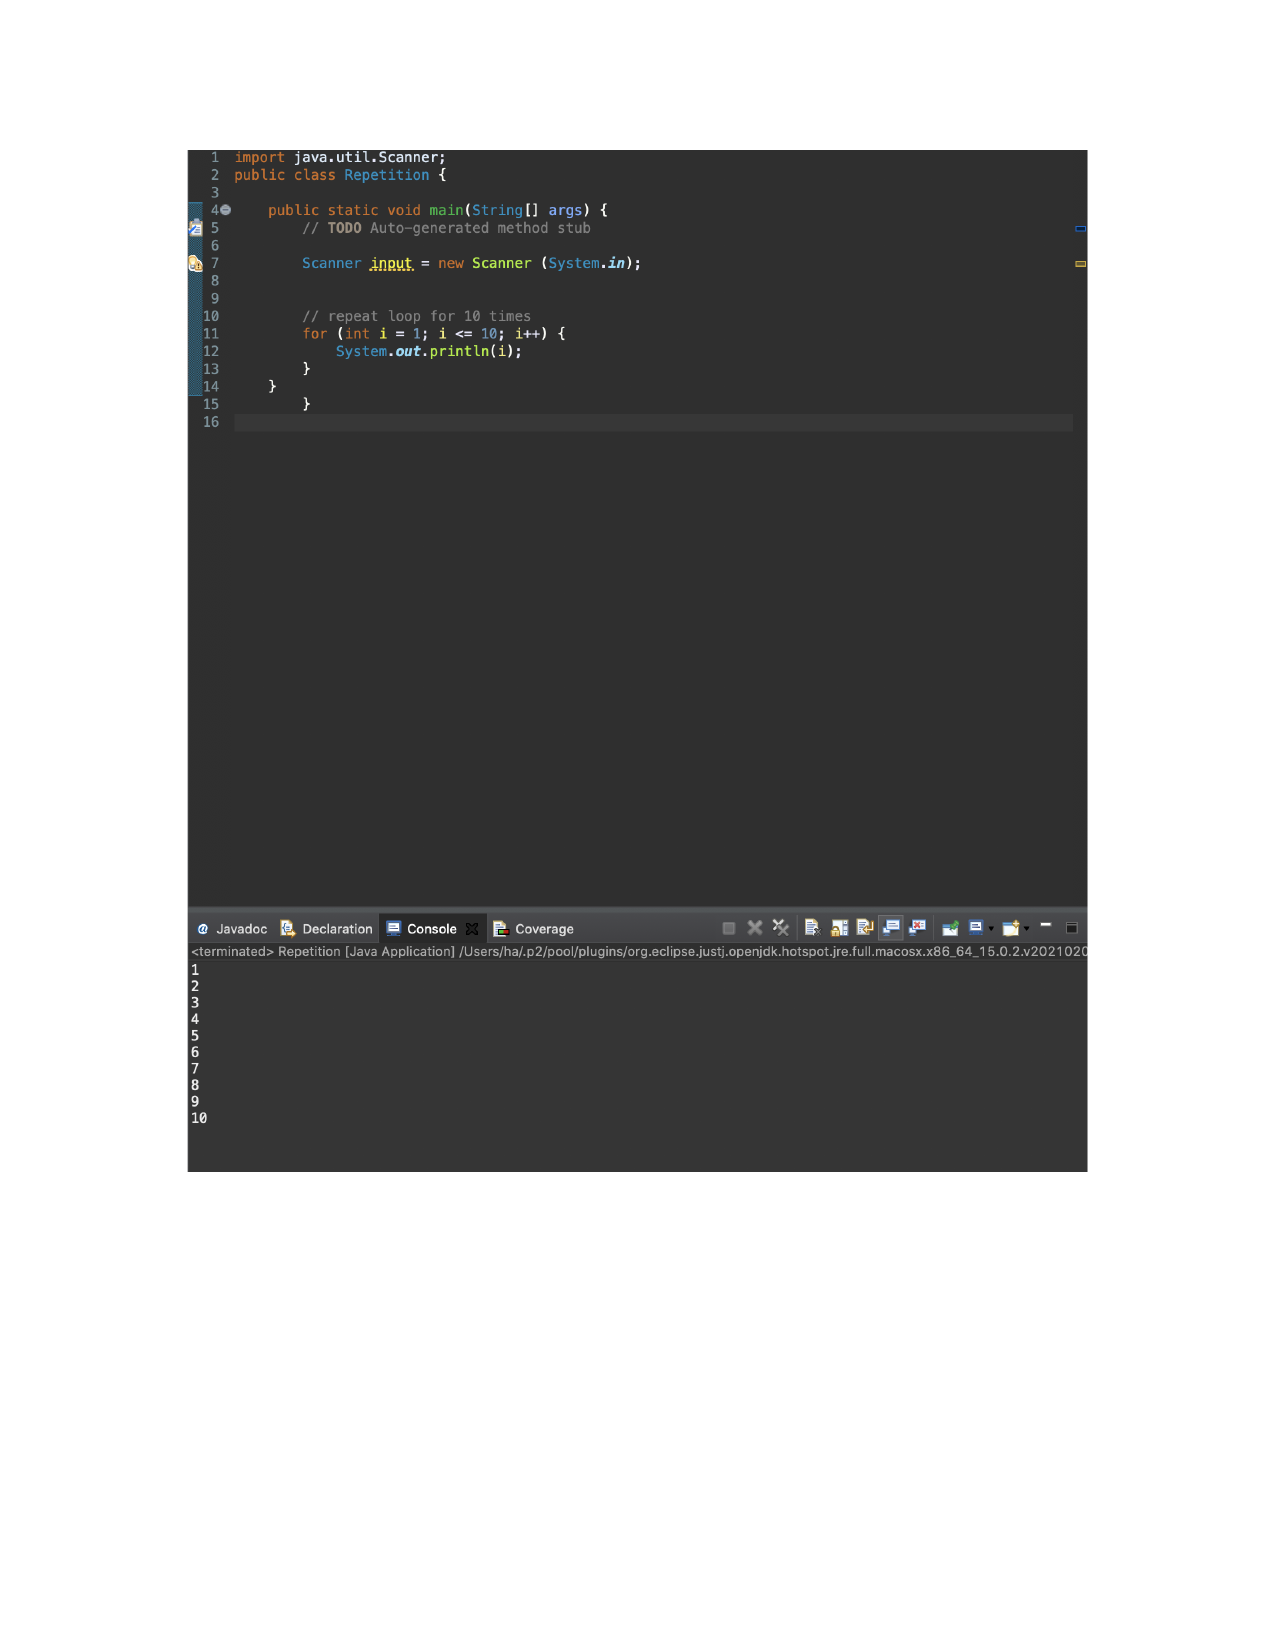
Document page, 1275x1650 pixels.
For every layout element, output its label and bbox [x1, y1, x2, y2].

picture [187, 150, 1088, 1172]
